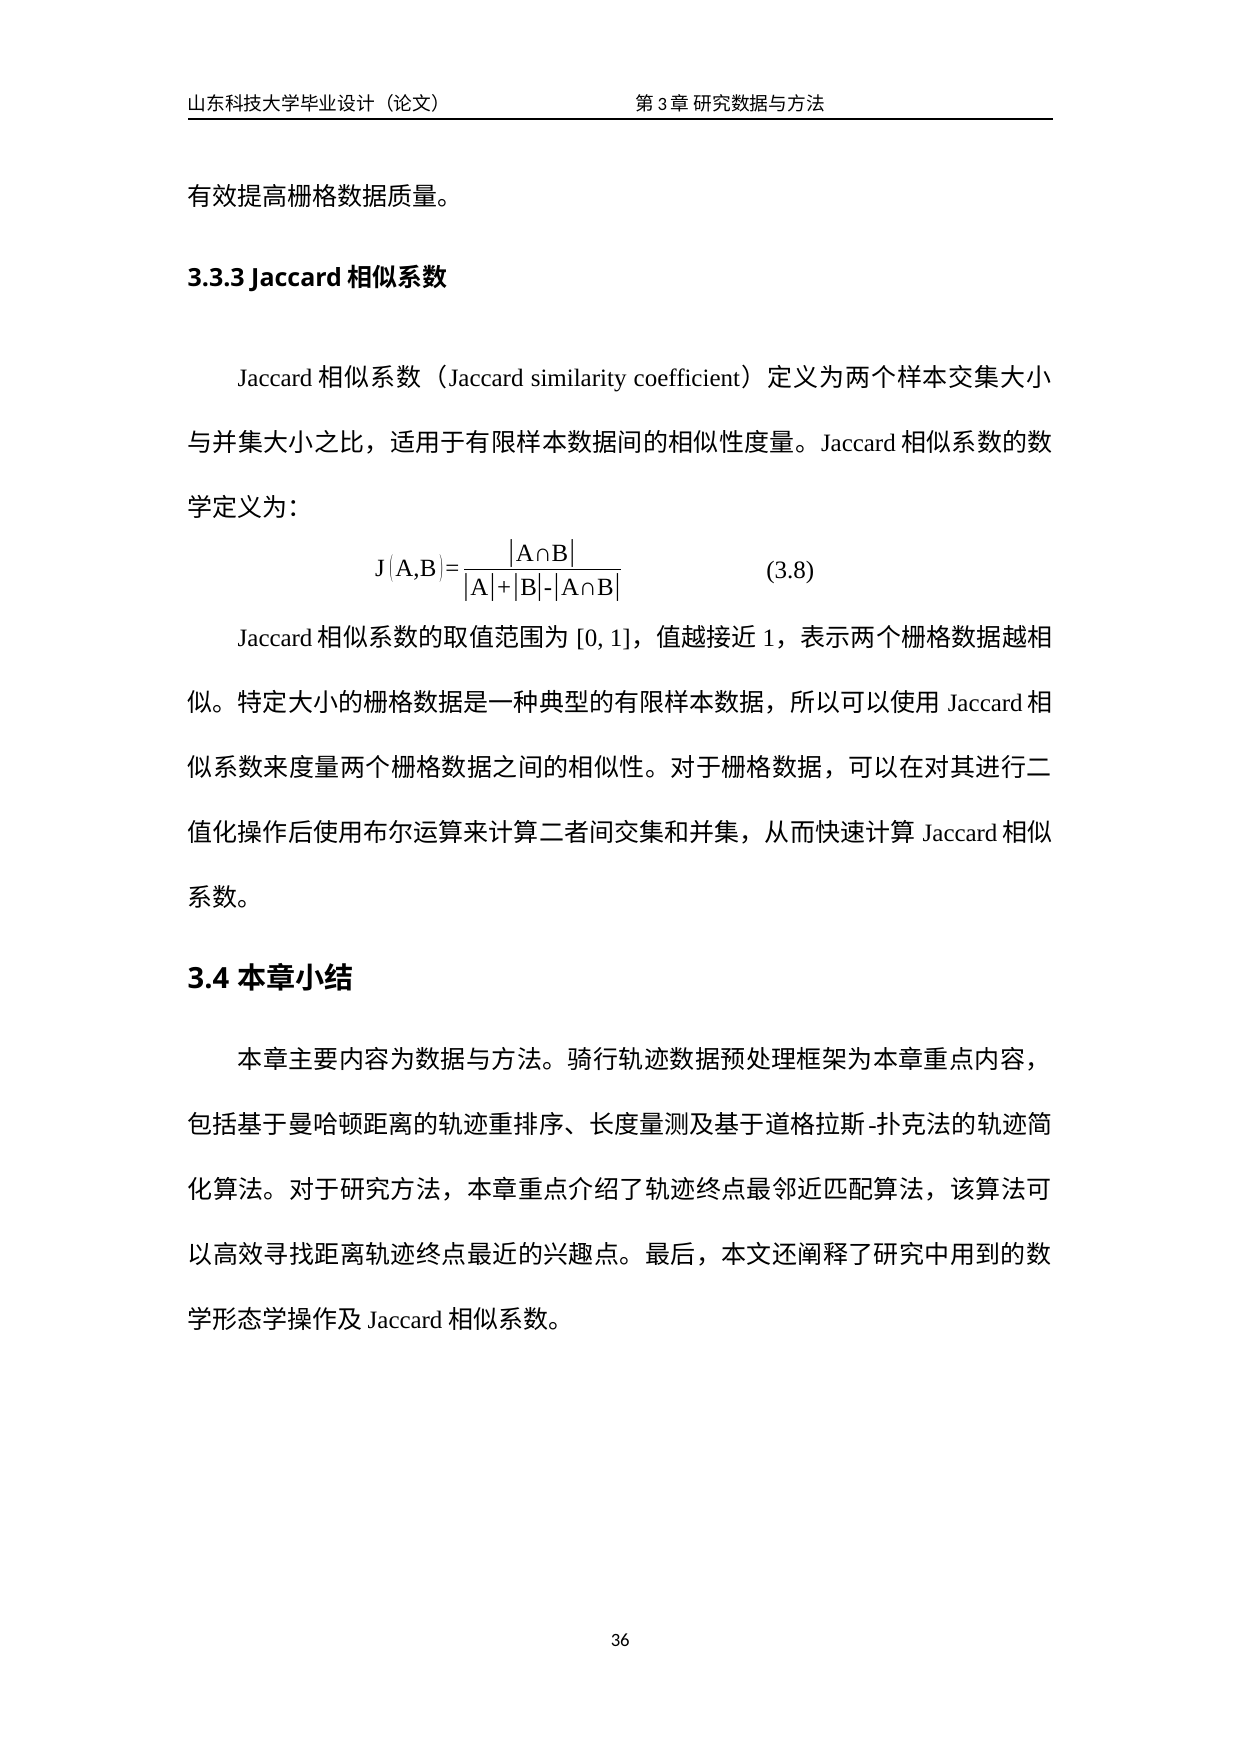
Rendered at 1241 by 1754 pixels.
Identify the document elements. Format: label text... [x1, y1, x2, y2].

list 3.4 本章小结 [187, 944, 1053, 1009]
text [187, 162, 1053, 227]
text Jaccard相似系数（Jaccard similarity coefficient）定义为两个样本交集大小与并集大小之比，适用于有限样本数据间的相似性度量。Jaccard相似系数的数学定义为： [187, 343, 1053, 538]
text 本章主要内容为数据与方法。骑行轨迹数据预处理框架为本章重点内容，包括基于曼哈顿距离的轨迹重排序、长度量测及基于道格拉斯-扑克法的轨迹简化算法。对于研究方法，本章重点介绍了轨迹终点最邻近匹配算法，该算法可以高效寻找距离轨迹终点最近的兴趣点。最后，本文还阐释了研究中用到的数学形态学操作及Jaccard 相似系数。 [187, 1025, 1053, 1350]
text (3.8) [187, 538, 1053, 603]
text Jaccard相似系数的取值范围为 [0, 1]，值越接近1，表示两个栅格数据越相似。特定大小的栅格数据是一种典型的有限样本数据，所以可以使用Jaccard相似系数来度量两个栅格数据之间的相似性。对于栅格数据，可以在对其进行二值化操作后使用布尔运算来计算二者间交集和并集，从而快速计算Jaccard相似系数。 [187, 603, 1053, 928]
text 3.3.3 Jaccard相似系数 [187, 243, 1053, 308]
